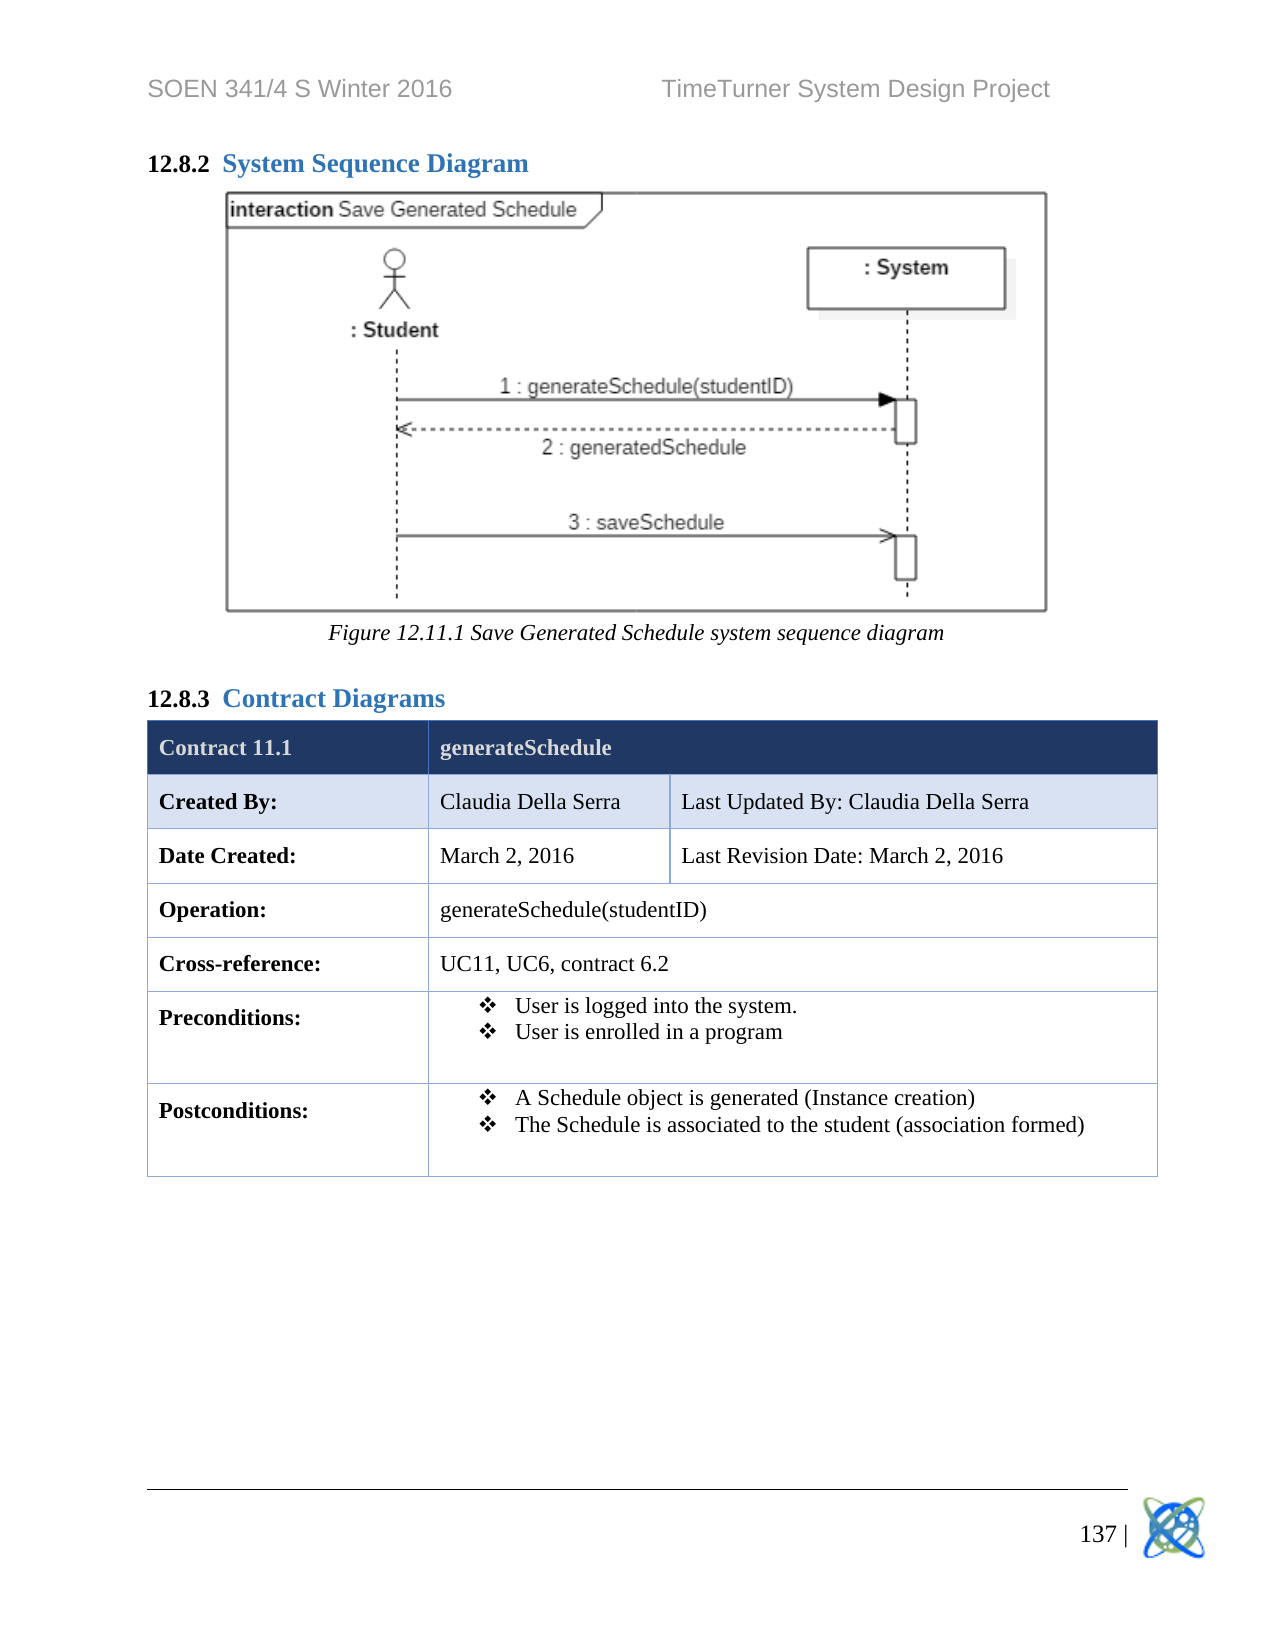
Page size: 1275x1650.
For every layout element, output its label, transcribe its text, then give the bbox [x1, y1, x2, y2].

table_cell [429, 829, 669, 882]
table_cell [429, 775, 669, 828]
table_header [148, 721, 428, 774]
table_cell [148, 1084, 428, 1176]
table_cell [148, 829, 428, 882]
text Figure 12.11.1 Save Generated Schedule system sequence diagram [147, 619, 1128, 645]
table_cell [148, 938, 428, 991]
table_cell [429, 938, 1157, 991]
picture [1123, 1490, 1224, 1566]
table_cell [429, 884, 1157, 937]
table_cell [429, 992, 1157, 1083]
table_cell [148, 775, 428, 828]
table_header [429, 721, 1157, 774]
picture [221, 184, 1054, 619]
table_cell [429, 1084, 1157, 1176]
text System Sequence Diagram [147, 147, 1128, 178]
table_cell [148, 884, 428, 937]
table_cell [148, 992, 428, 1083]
text Contract Diagrams [147, 683, 1128, 714]
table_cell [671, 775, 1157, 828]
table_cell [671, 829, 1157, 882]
